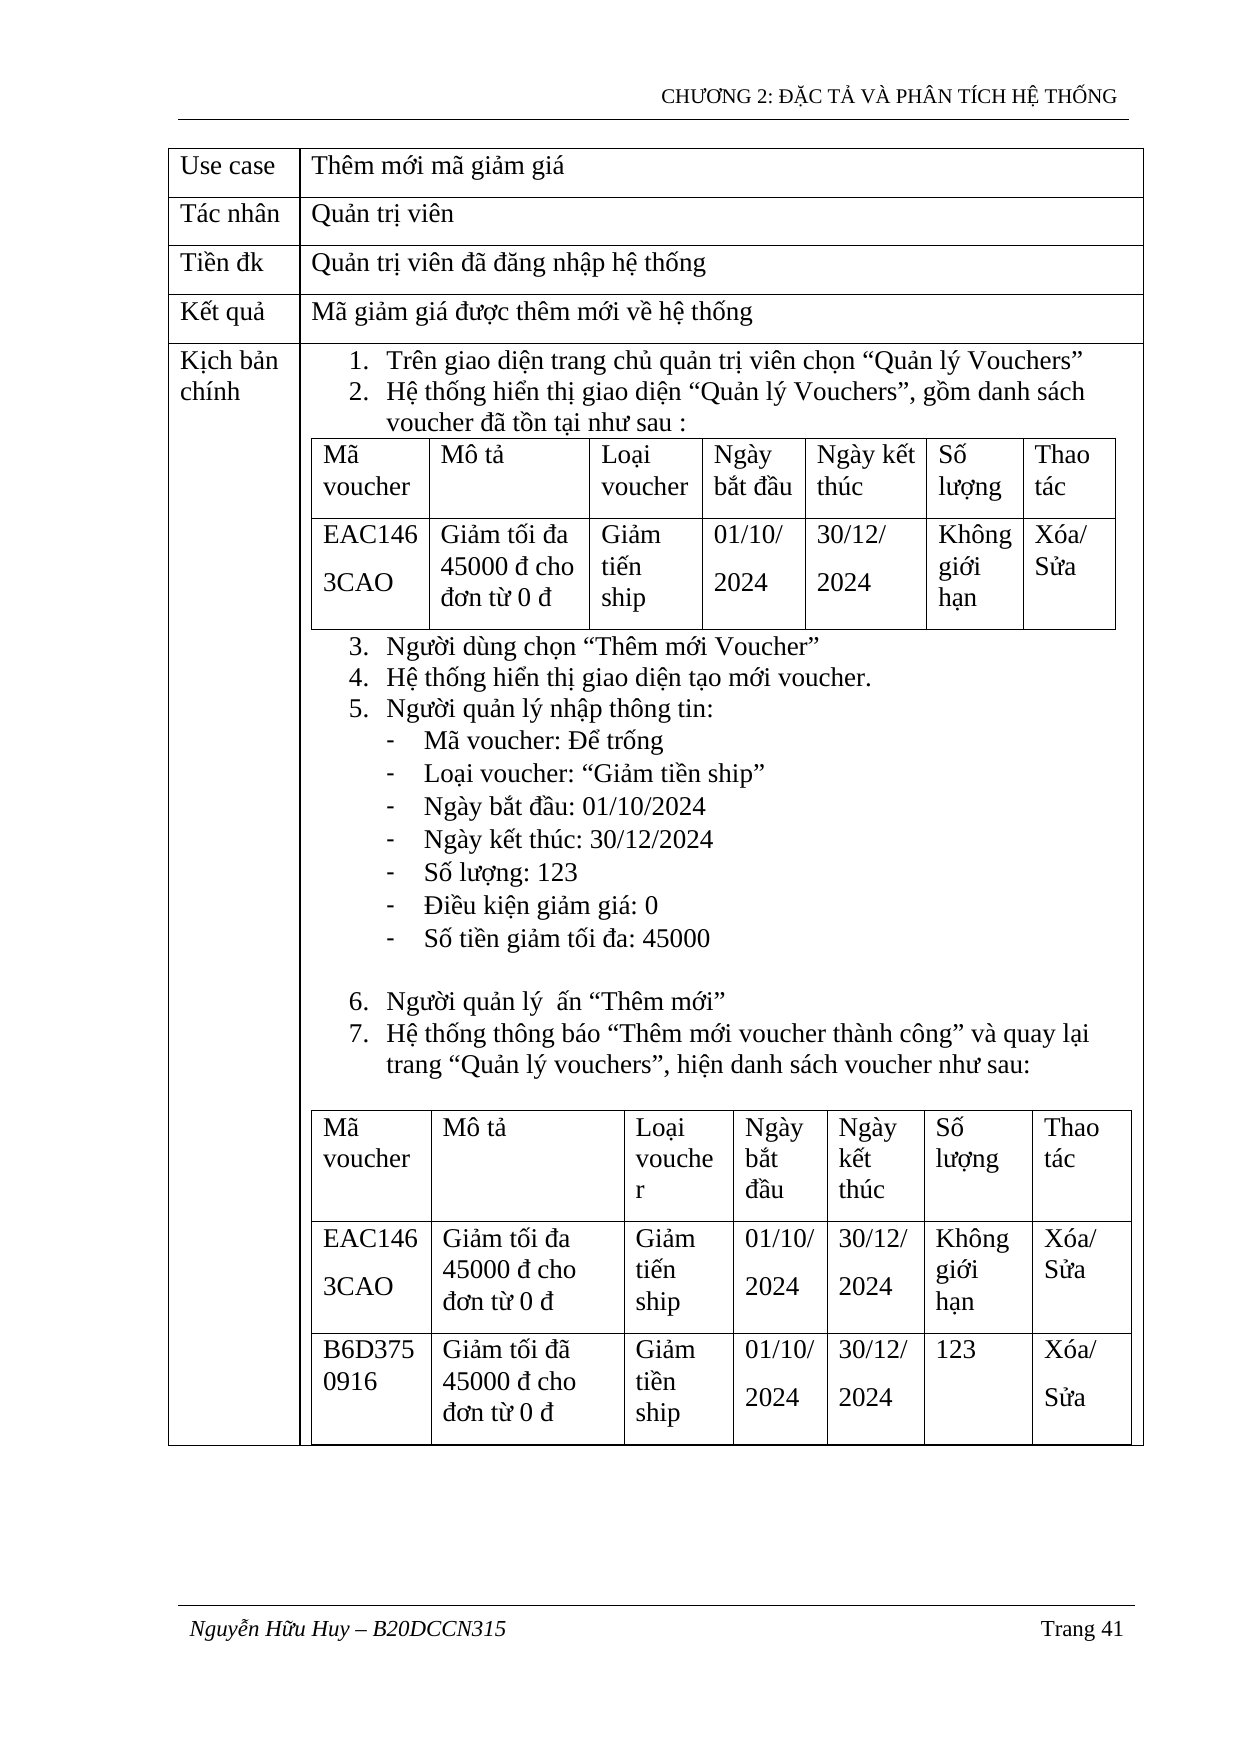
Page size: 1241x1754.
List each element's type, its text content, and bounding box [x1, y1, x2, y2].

table_cell Kết quả [169, 295, 299, 343]
table_header Use case [169, 149, 299, 197]
table_cell Tác nhân [169, 198, 299, 245]
table_cell Quản trị viên [301, 198, 1143, 245]
table_cell Trên giao diện trang chủ quản trị viên chọn “Quản lý Vouchers” Hệ thống hiển thị giao diện “Quản lý Vouchers”, gồm danh sách voucher đã tồn tại như sau : Người dùng chọn “Thêm mới Voucher” Hệ thống hiển thị giao diện tạo mới voucher. Người quản lý nhập thông tin: Mã voucher: Để trống Loại voucher: “Giảm tiền ship” Ngày bắt đầu: 01/10/2024 Ngày kết thúc: 30/12/2024 Số lượng: 123 Điều kiện giảm giá: 0 Số tiền giảm tối đa: 45000 Người quản lý ấn “Thêm mới” Hệ thống thông báo “Thêm mới voucher thành công” và quay lại trang “Quản lý vouchers”, hiện danh sách voucher như sau: [301, 344, 1143, 1445]
table_cell Kịch bản chính [169, 344, 299, 1445]
table_cell Quản trị viên đã đăng nhập hệ thống [301, 246, 1143, 294]
table_cell Tiền đk [169, 246, 299, 294]
table_header Thêm mới mã giảm giá [301, 149, 1143, 197]
table_cell Mã giảm giá được thêm mới về hệ thống [301, 295, 1143, 343]
